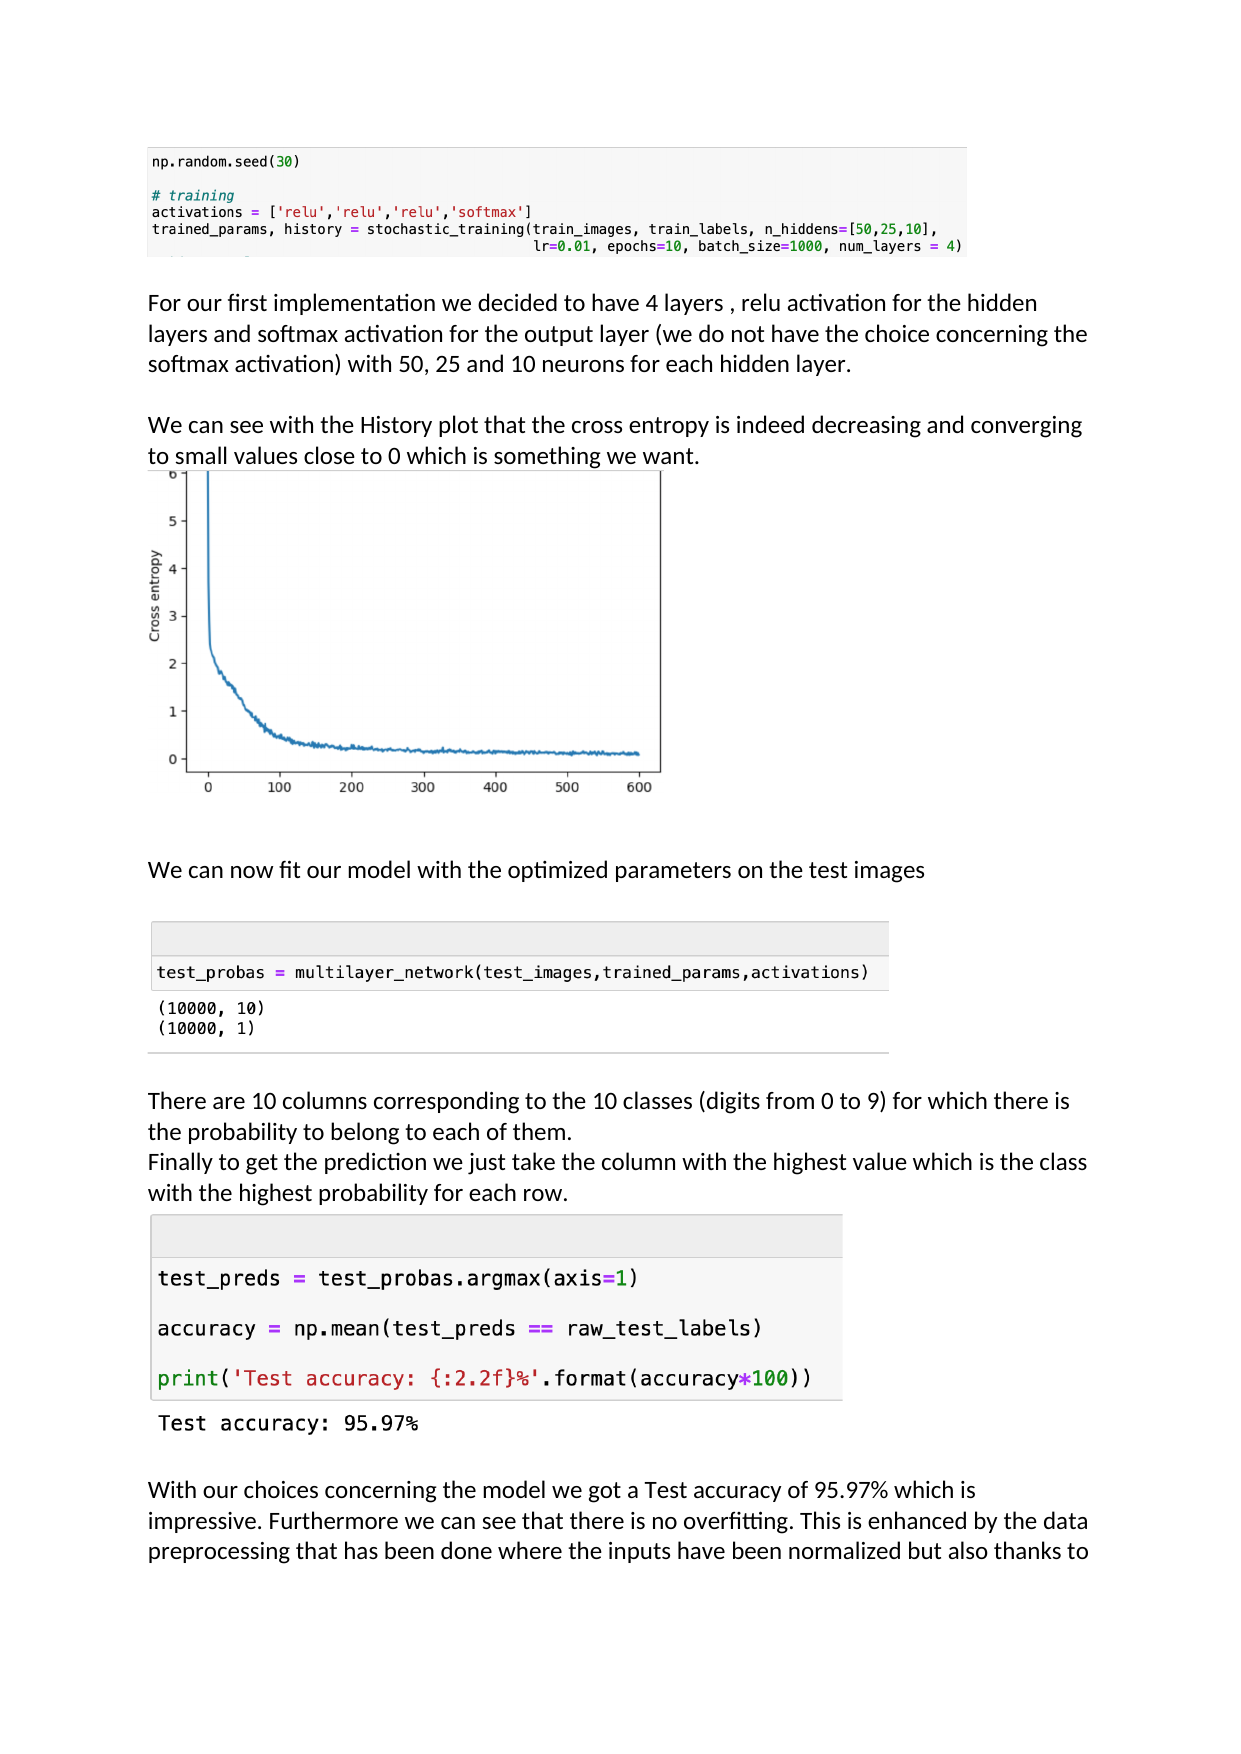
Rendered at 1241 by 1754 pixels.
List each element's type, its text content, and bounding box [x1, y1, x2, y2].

text Finally to get the prediction we just take the column with the highest value which is the class with the highest probability for each row. [148, 1146, 1093, 1207]
picture [147, 915, 889, 1055]
text There are 10 columns corresponding to the 10 classes (digits from 0 to 9) for which there is the probability to belong to each of them. [148, 1085, 1093, 1146]
picture [147, 470, 664, 793]
picture [147, 147, 967, 257]
picture [147, 1207, 843, 1444]
text We can now fit our model with the optimized parameters on the test images [148, 854, 1093, 884]
text For our first implementation we decided to have 4 layers , relu activation for the hidden layers and softmax activation for the output layer (we do not have the choice concerning the softmax activation) with 50, 25 and 10 neurons for each hidden layer. [148, 287, 1093, 379]
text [148, 1474, 1093, 1566]
